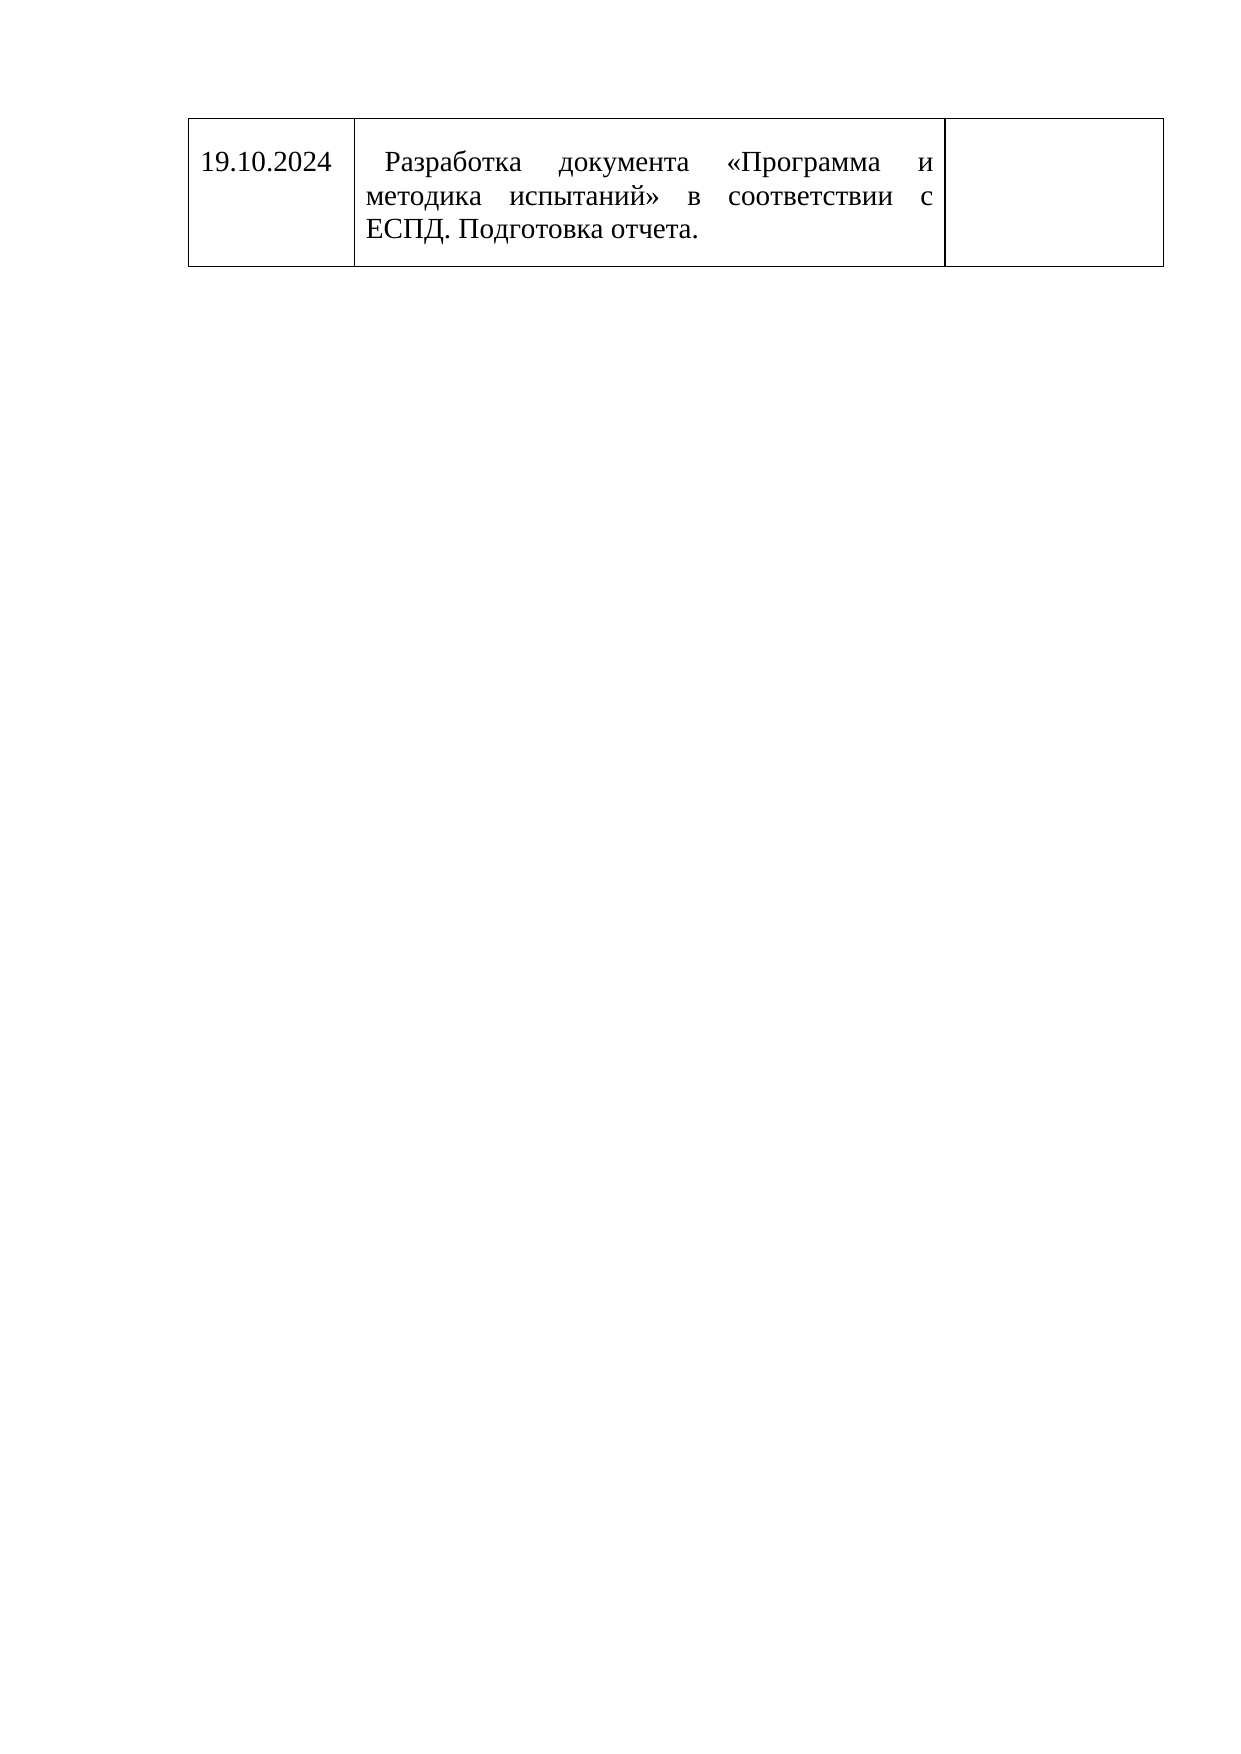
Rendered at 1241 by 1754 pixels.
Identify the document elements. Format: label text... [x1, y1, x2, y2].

table_cell 19.10.2024 [189, 119, 354, 266]
table_cell Разработка документа «Программа и методика испытаний» в соответствии с ЕСПД. Подготовка отчета. [355, 119, 944, 266]
table_cell [946, 119, 1163, 266]
